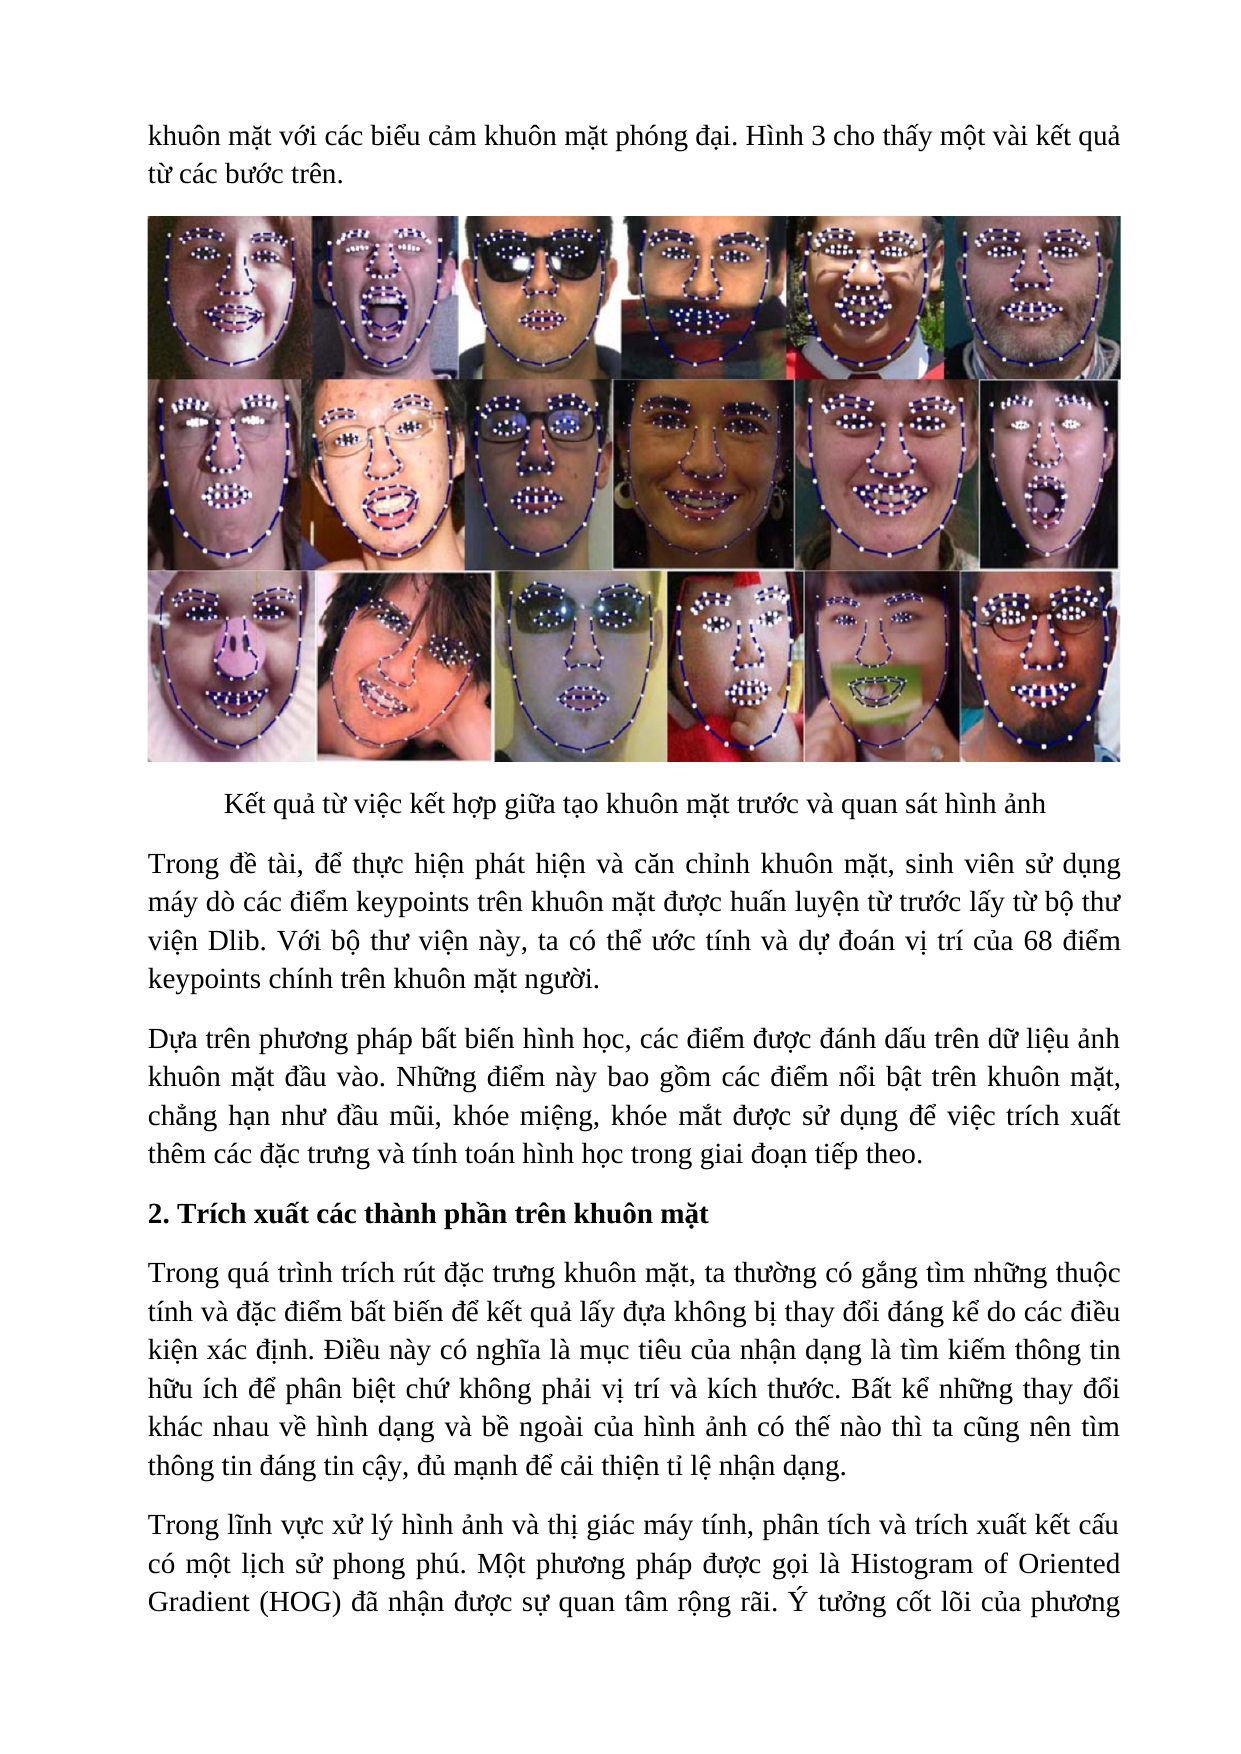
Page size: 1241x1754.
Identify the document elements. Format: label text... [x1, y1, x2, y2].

text Dựa trên phương pháp bất biến hình học, các điểm được đánh dấu trên dữ liệu ảnh khuôn mặt đầu vào. Những điểm này bao gồm các điểm nổi bật trên khuôn mặt, chẳng hạn như đầu mũi, khóe miệng, khóe mắt được sử dụng để việc trích xuất thêm các đặc trưng và tính toán hình học trong giai đoạn tiếp theo. [148, 1021, 1122, 1170]
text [148, 118, 1122, 190]
text Kết quả từ việc kết hợp giữa tạo khuôn mặt trước và quan sát hình ảnh [148, 786, 1122, 820]
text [148, 1507, 1122, 1618]
text Trong đề tài, để thực hiện phát hiện và căn chỉnh khuôn mặt, sinh viên sử dụng máy dò các điểm keypoints trên khuôn mặt được huấn luyện từ trước lấy từ bộ thư viện Dlib. Với bộ thư viện này, ta có thể ước tính và dự đoán vị trí của 68 điểm keypoints chính trên khuôn mặt người. [148, 846, 1122, 995]
picture [147, 216, 1121, 762]
text 2. Trích xuất các thành phần trên khuôn mặt [148, 1196, 1122, 1229]
text Trong quá trình trích rút đặc trưng khuôn mặt, ta thường có gắng tìm những thuộc tính và đặc điểm bất biến để kết quả lấy đựa không bị thay đổi đáng kể do các điều kiện xác định. Điều này có nghĩa là mục tiêu của nhận dạng là tìm kiếm thông tin hữu ích để phân biệt chứ không phải vị trí và kích thước. Bất kể những thay đổi khác nhau về hình dạng và bề ngoài của hình ảnh có thế nào thì ta cũng nên tìm thông tin đáng tin cậy, đủ mạnh để cải thiện tỉ lệ nhận dạng. [148, 1255, 1122, 1481]
